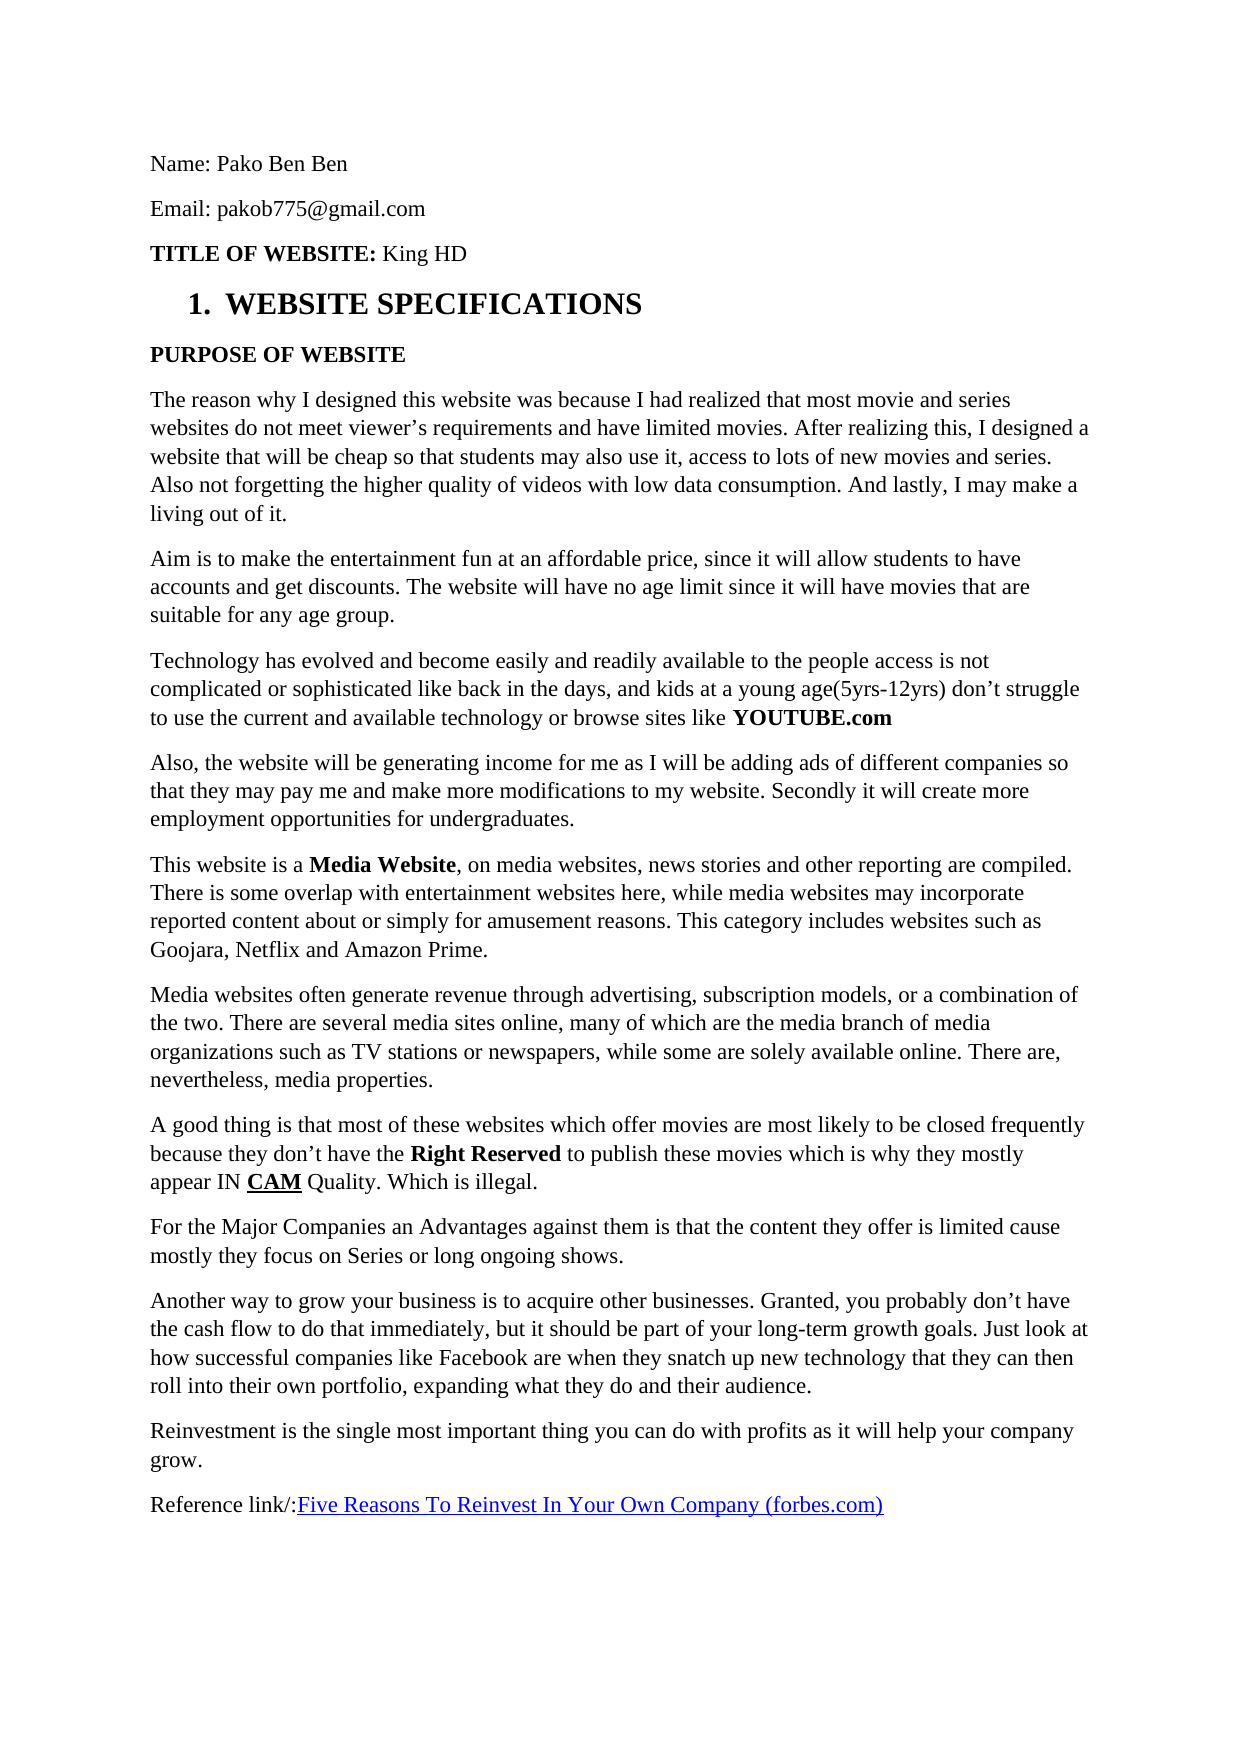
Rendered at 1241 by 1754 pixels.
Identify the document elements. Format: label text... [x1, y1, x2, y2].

text Aim is to make the entertainment fun at an affordable price, since it will allow students to have accounts and get discounts. The website will have no age limit since it will have movies that are suitable for any age group. [150, 545, 1090, 628]
text Another way to grow your business is to acquire other businesses. Granted, you probably don’t have the cash flow to do that immediately, but it should be part of your long-term growth goals. Just look at how successful companies like Facebook are when they snatch up new technology that they can then roll into their own portfolio, expanding what they do and their audience. [150, 1287, 1090, 1399]
text For the Major Companies an Advantages against them is that the content they offer is limited cause mostly they focus on Series or long ongoing shows. [150, 1213, 1090, 1268]
text Reference link/:Five Reasons To Reinvest In Your Own Company (forbes.com) [150, 1491, 1090, 1517]
text Media websites often generate revenue through advertising, subscription models, or a combination of the two. There are several media sites online, many of which are the media branch of media organizations such as TV stations or newspapers, while some are solely available online. There are, nevertheless, media properties. [150, 981, 1090, 1093]
text Email: pakob775@gmail.com [150, 195, 1090, 221]
text Reinvestment is the single most important thing you can do with profits as it will help your company grow. [150, 1417, 1090, 1472]
text Name: Pako Ben Ben [150, 150, 1090, 176]
text Also, the website will be generating income for me as I will be adding ads of different companies so that they may pay me and make more modifications to my website. Secondly it will create more employment opportunities for undergraduates. [150, 749, 1090, 832]
text TITLE OF WEBSITE: King HD [150, 240, 1090, 267]
text Technology has evolved and become easily and readily available to the people access is not complicated or sophisticated like back in the days, and kids at a young age(5yrs-12yrs) don’t struggle to use the current and available technology or browse sites like YOUTUBE.com [150, 647, 1090, 730]
text The reason why I designed this website was because I had realized that most movie and series websites do not meet viewer’s requirements and have limited movies. After realizing this, I designed a website that will be cheap so that students may also use it, access to lots of new movies and series. Also not forgetting the higher quality of videos with low data consumption. And lastly, I may make a living out of it. [150, 386, 1090, 526]
text This website is a Media Website, on media websites, news stories and other reporting are compiled. There is some overlap with entertainment websites here, while media websites may incorporate reported content about or simply for amusement reasons. This category includes websites such as Goojara, Netflix and Amazon Prime. [150, 851, 1090, 962]
text PURPOSE OF WEBSITE [150, 341, 1090, 367]
text A good thing is that most of these websites which offer movies are most likely to be closed frequently because they don’t have the Right Reserved to publish these movies which is why they mostly appear IN CAM Quality. Which is illegal. [150, 1111, 1090, 1195]
list WEBSITE SPECIFICATIONS [187, 285, 1090, 321]
